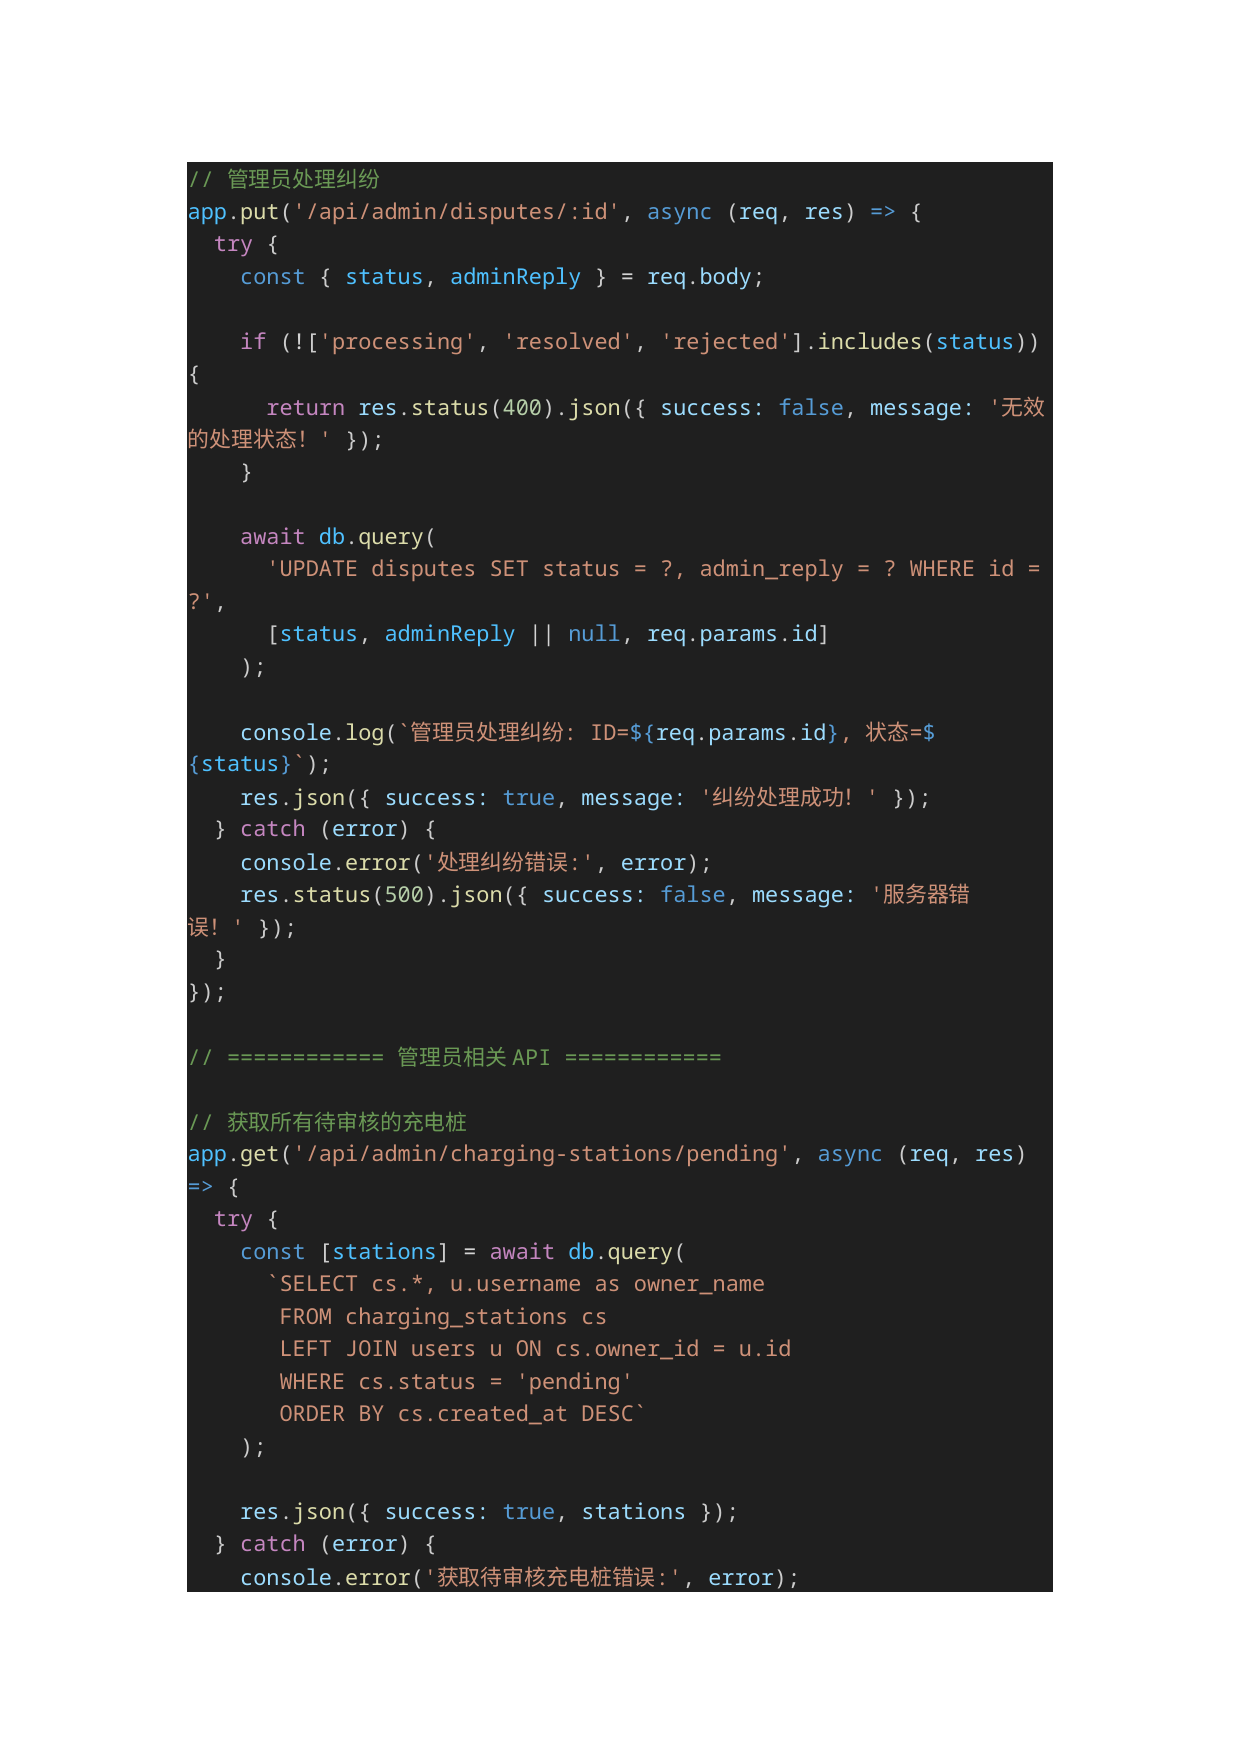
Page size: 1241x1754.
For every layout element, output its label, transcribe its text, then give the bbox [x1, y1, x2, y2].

text `SELECT cs.*, u.username as owner_name [187, 1267, 1053, 1299]
text 'UPDATE disputes SET status = ?, admin_reply = ? WHERE id = ?', [187, 552, 1053, 617]
text res.json({ success: true, stations }); [187, 1494, 1053, 1527]
text } [187, 942, 1053, 974]
text return res.status(400).json({ success: false, message: '无效的处理状态！' }); [187, 389, 1053, 454]
text ); [187, 1429, 1053, 1462]
text res.json({ success: true, message: '纠纷处理成功！' }); [187, 779, 1053, 812]
text [status, adminReply || null, req.params.id] [187, 617, 1053, 649]
text const [stations] = await db.query( [187, 1234, 1053, 1267]
text res.status(500).json({ success: false, message: '服务器错误！' }); [187, 877, 1053, 942]
text } [187, 454, 1053, 487]
text console.error('处理纠纷错误:', error); [187, 844, 1053, 877]
text await db.query( [187, 519, 1053, 552]
text FROM charging_stations cs [187, 1299, 1053, 1332]
text // ============ 管理员相关 API ============ [187, 1039, 1053, 1072]
text }); [187, 974, 1053, 1007]
text const { status, adminReply } = req.body; [187, 259, 1053, 292]
text ); [187, 649, 1053, 682]
text } catch (error) { [187, 812, 1053, 844]
text LEFT JOIN users u ON cs.owner_id = u.id [187, 1332, 1053, 1364]
text } catch (error) { [187, 1527, 1053, 1559]
text console.log(`管理员处理纠纷: ID=${req.params.id}, 状态=${status}`); [187, 714, 1053, 779]
text WHERE cs.status = 'pending' [187, 1364, 1053, 1397]
text app.put('/api/admin/disputes/:id', async (req, res) => { [187, 194, 1053, 227]
text // 获取所有待审核的充电桩 [187, 1104, 1053, 1137]
text try { [187, 1202, 1053, 1234]
text app.get('/api/admin/charging-stations/pending', async (req, res) => { [187, 1137, 1053, 1202]
text try { [187, 227, 1053, 259]
text console.error('获取待审核充电桩错误:', error); [187, 1559, 1053, 1592]
text ORDER BY cs.created_at DESC` [187, 1397, 1053, 1429]
text if (!['processing', 'resolved', 'rejected'].includes(status)) { [187, 324, 1053, 389]
text // 管理员处理纠纷 [187, 162, 1053, 194]
